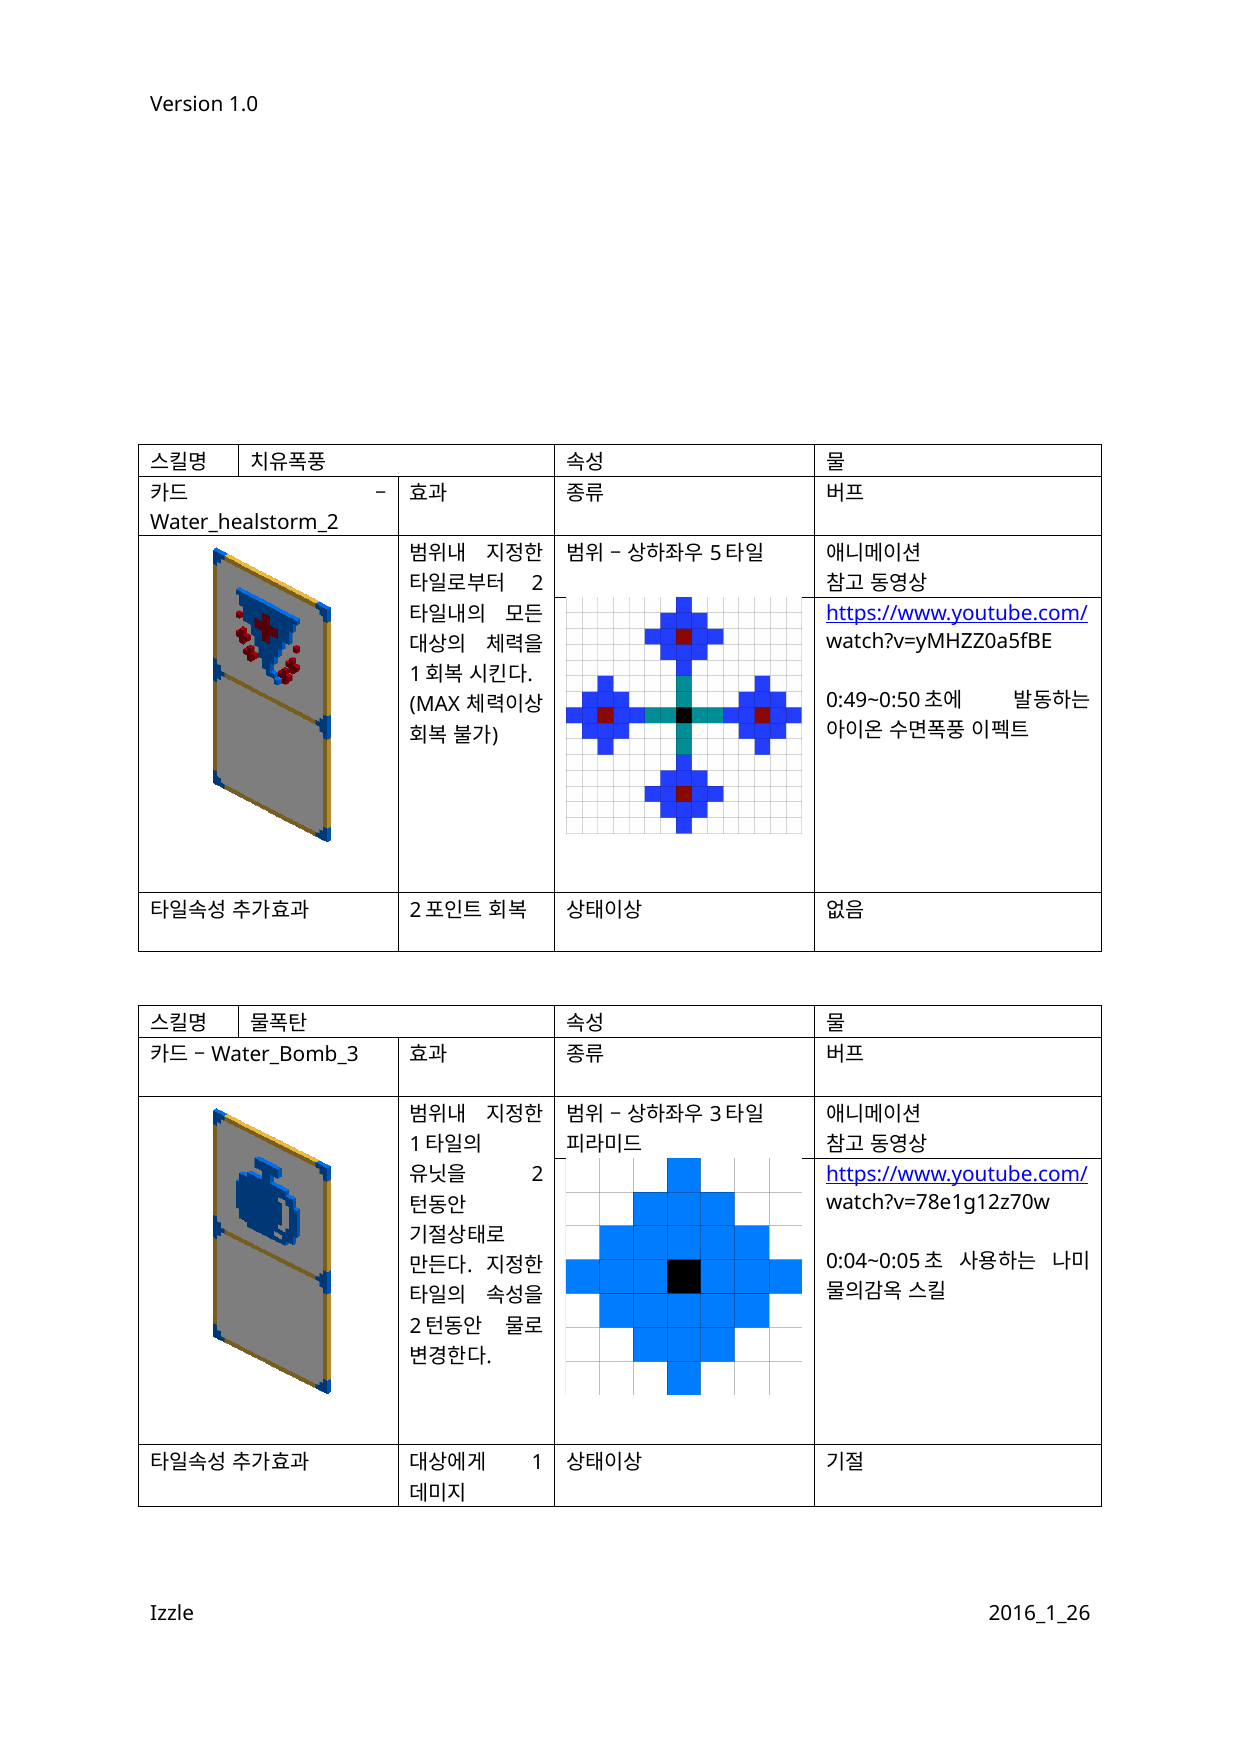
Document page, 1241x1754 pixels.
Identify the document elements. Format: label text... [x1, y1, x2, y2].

table_cell [555, 1159, 814, 1444]
table_cell 대상에게 1데미지 [399, 1445, 554, 1506]
table_cell https://www.youtube.com/ watch?v=yMHZZ0a5fBE 0:49~0:50초에 발동하는 아이온 수면폭풍 이펙트 [815, 598, 1101, 892]
table_cell 범위내 지정한 1타일의 유닛을 2턴동안 기절상태로 만든다. 지정한 타일의 속성을 2턴동안 물로 변경한다. [399, 1097, 554, 1444]
table_cell 타일속성 추가효과 [139, 893, 398, 951]
table_cell 2포인트 회복 [399, 893, 554, 951]
table_cell 타일속성 추가효과 [139, 1445, 398, 1506]
table_header 속성 [555, 445, 814, 476]
table_cell https://www.youtube.com/ watch?v=78e1g12z70w 0:04~0:05초 사용하는 나미 물의감옥 스킬 [815, 1159, 1101, 1444]
table_cell 버프 [815, 477, 1101, 535]
table_header 스킬명 [139, 445, 238, 476]
picture [565, 1158, 802, 1395]
table_header 스킬명 [139, 1006, 238, 1037]
table_cell 기절 [815, 1445, 1101, 1506]
table_cell 범위 – 상하좌우 3타일 피라미드 [555, 1097, 814, 1158]
table_cell 효과 [399, 1038, 554, 1096]
table_cell 애니메이션 참고 동영상 [815, 536, 1101, 597]
table_cell [139, 536, 398, 892]
table_cell 없음 [815, 893, 1101, 951]
table_header 물 [815, 445, 1101, 476]
picture [150, 1097, 387, 1415]
table_cell 버프 [815, 1038, 1101, 1096]
table_cell 카드 – Water_Bomb_3 [139, 1038, 398, 1096]
table_cell 상태이상 [555, 893, 814, 951]
table_cell 종류 [555, 477, 814, 535]
table_header 속성 [555, 1006, 814, 1037]
table_cell 카드 – Water_healstorm_2 [139, 477, 398, 535]
table_cell 종류 [555, 1038, 814, 1096]
picture [565, 597, 802, 834]
table_cell [139, 1097, 398, 1444]
table_header 치유폭풍 [239, 445, 554, 476]
table_cell 범위 – 상하좌우 5타일 [555, 536, 814, 597]
picture [150, 536, 387, 864]
table_cell [555, 598, 814, 892]
table_cell 범위내 지정한 타일로부터 2타일내의 모든 대상의 체력을 1회복 시킨다. (MAX 체력이상 회복 불가) [399, 536, 554, 892]
table_cell 애니메이션 참고 동영상 [815, 1097, 1101, 1158]
table_header 물 [815, 1006, 1101, 1037]
table_cell 상태이상 [555, 1445, 814, 1506]
table_cell 효과 [399, 477, 554, 535]
table_header 물폭탄 [239, 1006, 554, 1037]
